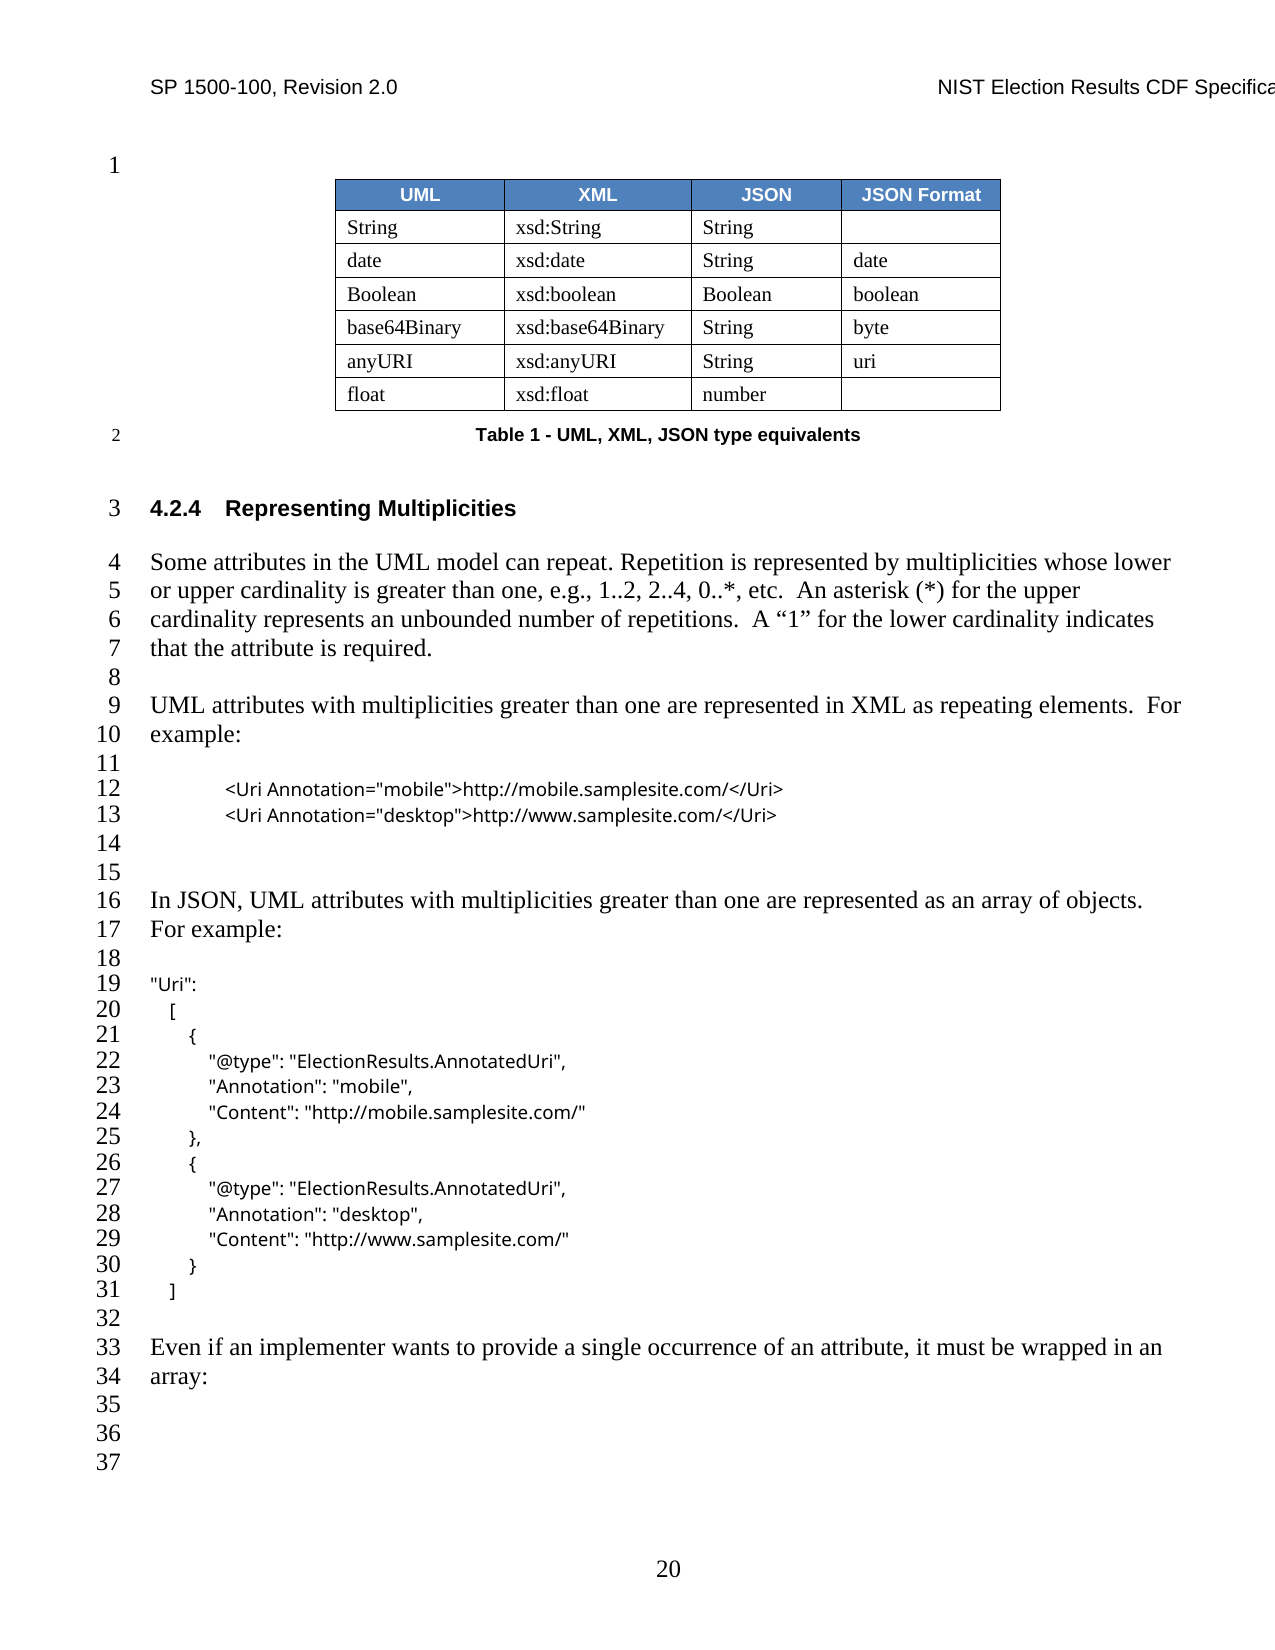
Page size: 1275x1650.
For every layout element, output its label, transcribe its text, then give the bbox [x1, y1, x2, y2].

table_header JSON Format [842, 180, 1000, 210]
text "Content": "http://mobile.samplesite.com/" [150, 1099, 1186, 1125]
text Even if an implementer wants to provide a single occurrence of an attribute, it must be wrapped in an array: [150, 1332, 1186, 1389]
table_cell String [692, 211, 841, 243]
table_cell base64Binary [336, 311, 504, 343]
table_cell Boolean [692, 278, 841, 310]
table_cell xsd:date [505, 244, 691, 277]
text "@type": "ElectionResults.AnnotatedUri", [150, 1048, 1186, 1074]
table_header XML [505, 180, 691, 210]
text "@type": "ElectionResults.AnnotatedUri", [150, 1176, 1186, 1201]
text <Uri Annotation="mobile">http://mobile.samplesite.com/</Uri> [150, 777, 1186, 802]
text } [150, 1252, 1186, 1278]
table_cell xsd:anyURI [505, 345, 691, 377]
text }, [150, 1125, 1186, 1150]
text UML attributes with multiplicities greater than one are represented in XML as repeating elements. For example: [150, 691, 1186, 748]
text "Content": "http://www.samplesite.com/" [150, 1227, 1186, 1252]
table_cell anyURI [336, 345, 504, 377]
table_cell String [692, 311, 841, 343]
text { [150, 1150, 1186, 1176]
table_cell boolean [842, 278, 1000, 310]
text [ [150, 997, 1186, 1023]
table_cell uri [842, 345, 1000, 377]
text { [150, 1023, 1186, 1048]
table_cell [842, 378, 1000, 410]
text "Uri": [150, 972, 1186, 997]
table_cell date [336, 244, 504, 277]
table_cell date [842, 244, 1000, 277]
text "Annotation": "mobile", [150, 1074, 1186, 1099]
text <Uri Annotation="desktop">http://www.samplesite.com/</Uri> [150, 802, 1186, 828]
table_cell String [336, 211, 504, 243]
table_cell String [692, 345, 841, 377]
text In JSON, UML attributes with multiplicities greater than one are represented as an array of objects. For example: [150, 885, 1186, 943]
text ] [150, 1278, 1186, 1303]
table_header UML [336, 180, 504, 210]
text Table 1 - UML, XML, JSON type equivalents [150, 424, 1186, 445]
text "Annotation": "desktop", [150, 1201, 1186, 1227]
table_cell byte [842, 311, 1000, 343]
table_cell xsd:boolean [505, 278, 691, 310]
table_cell String [692, 244, 841, 277]
table_cell xsd:String [505, 211, 691, 243]
table_cell [842, 211, 1000, 243]
table_cell Boolean [336, 278, 504, 310]
table_cell float [336, 378, 504, 410]
table_cell xsd:base64Binary [505, 311, 691, 343]
text Some attributes in the UML model can repeat. Repetition is represented by multiplicities whose lower or upper cardinality is greater than one, e.g., 1..2, 2..4, 0..*, etc. An asterisk (*) for the upper cardinality represents an unbounded number of repetitions. A “1” for the lower cardinality indicates that the attribute is required. [150, 547, 1186, 662]
subtitle Representing Multiplicities [150, 495, 1186, 522]
table_cell number [692, 378, 841, 410]
table_header JSON [692, 180, 841, 210]
table_cell xsd:float [505, 378, 691, 410]
